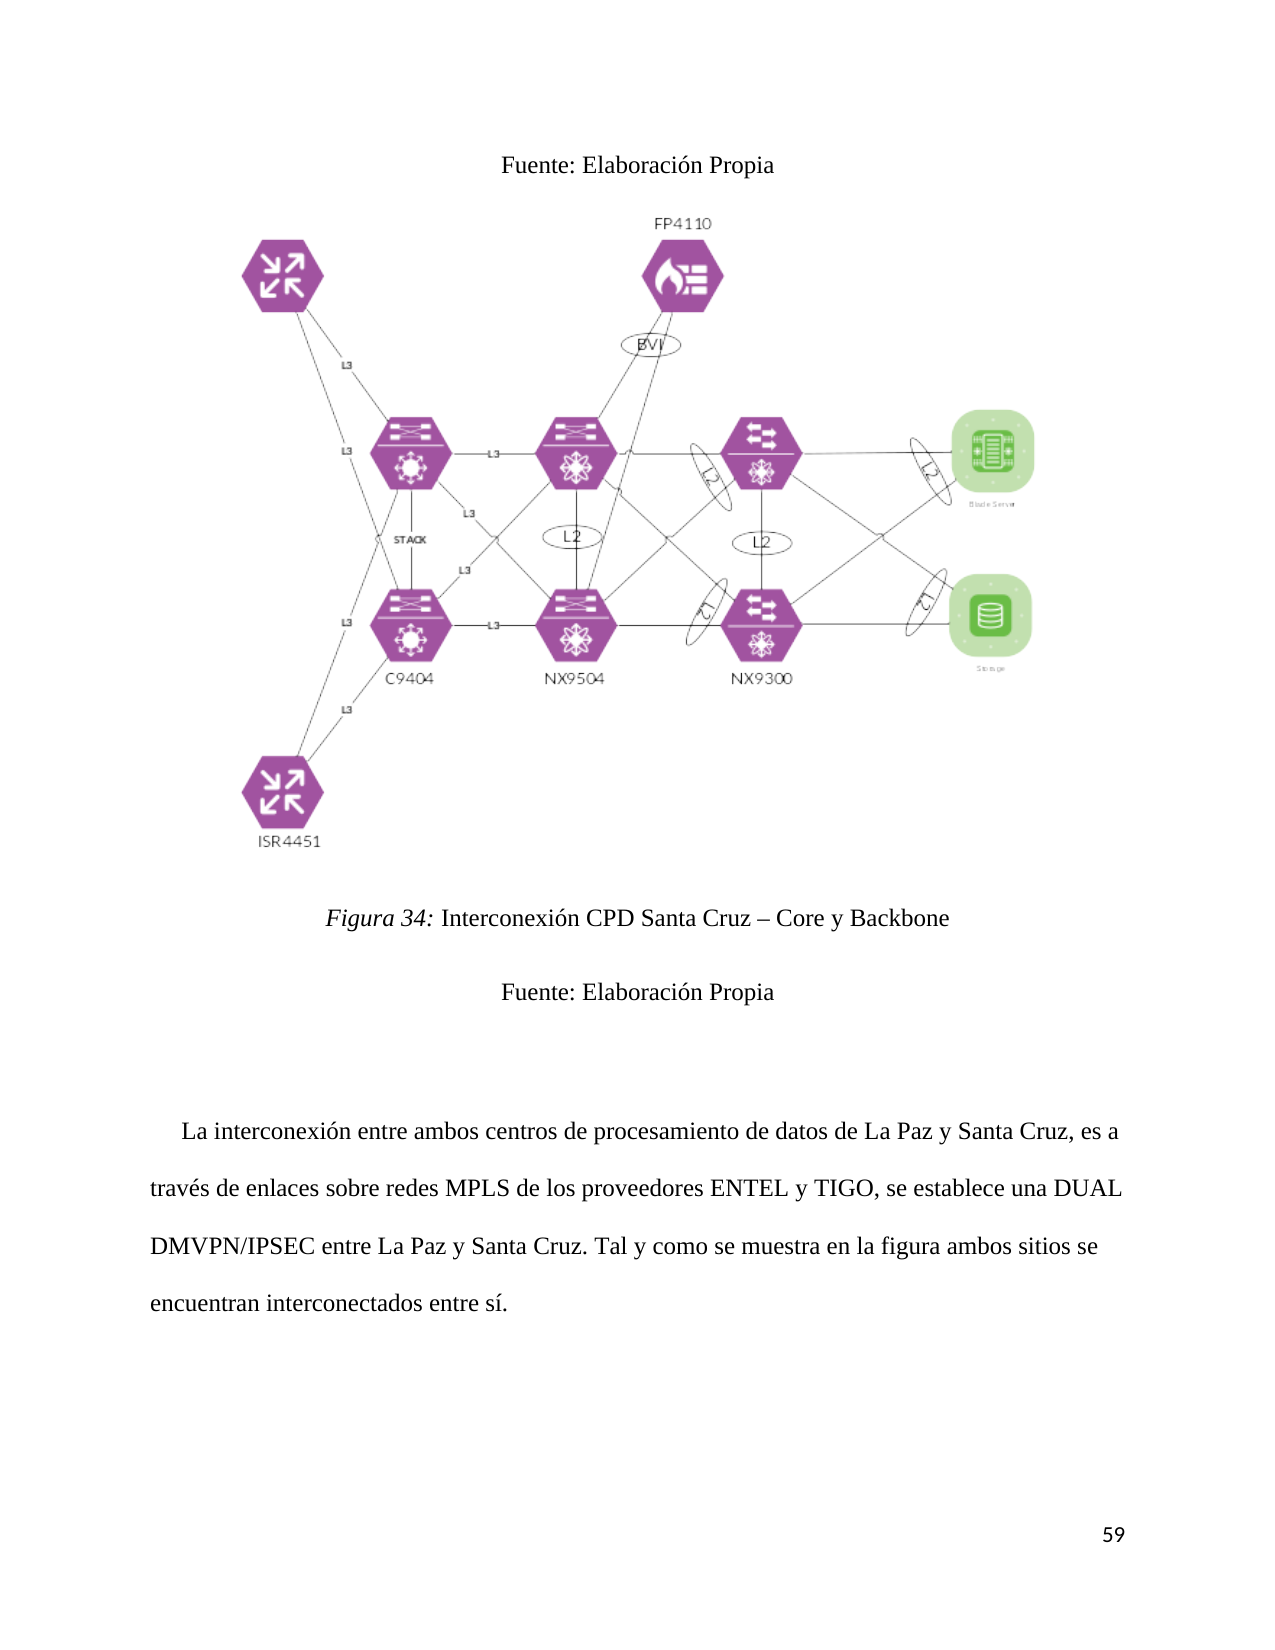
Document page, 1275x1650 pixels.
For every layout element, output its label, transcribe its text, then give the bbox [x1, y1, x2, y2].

text Fuente: Elaboración Propia [150, 977, 1125, 1006]
text Fuente: Elaboración Propia [150, 150, 1125, 179]
text La interconexión entre ambos centros de procesamiento de datos de La Paz y Santa Cruz, es a través de enlaces sobre redes MPLS de los proveedores ENTEL y TIGO, se establece una DUAL DMVPN/IPSEC entre La Paz y Santa Cruz. Tal y como se muestra en la figura ambos sitios se encuentran interconectados entre sí. [150, 1116, 1125, 1317]
text Figura 34: Interconexión CPD Santa Cruz – Core y Backbone [150, 903, 1125, 932]
